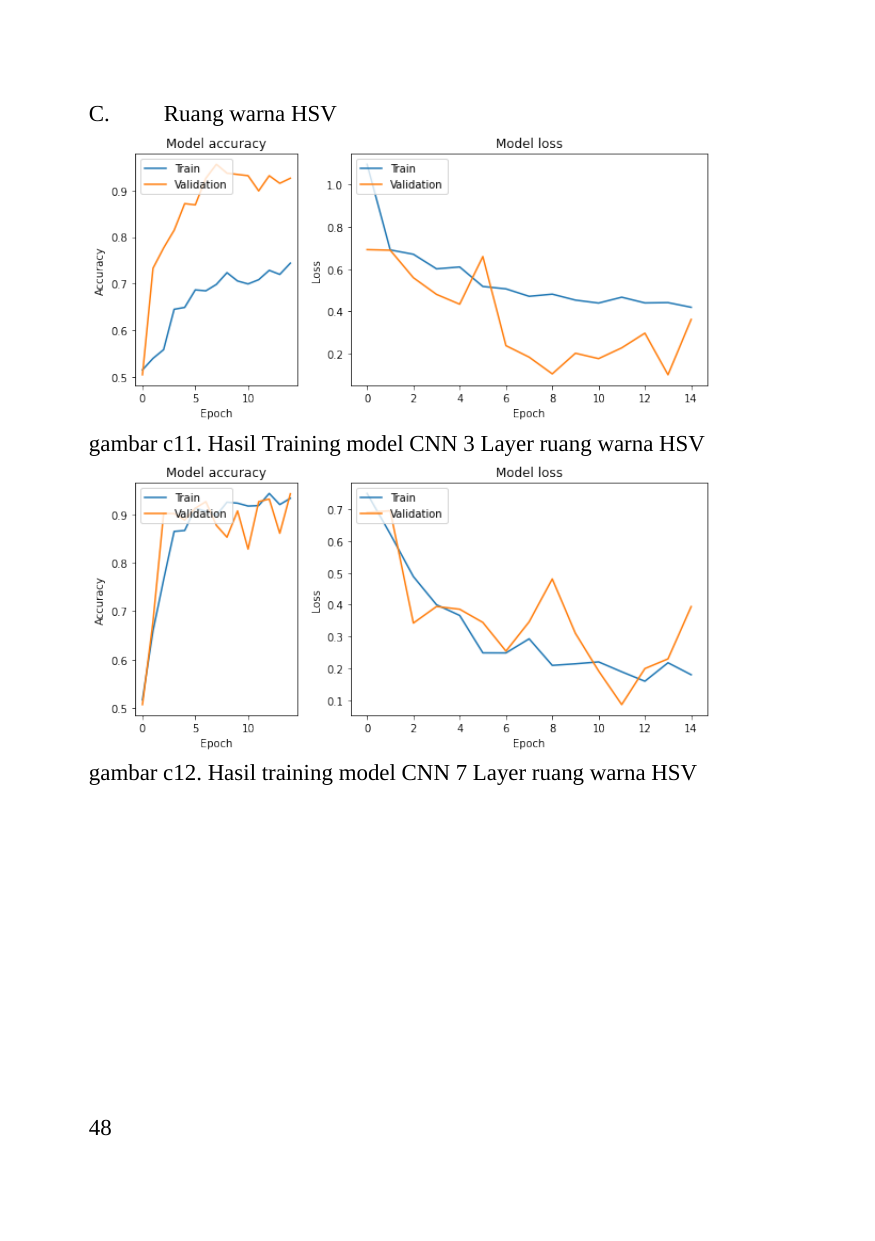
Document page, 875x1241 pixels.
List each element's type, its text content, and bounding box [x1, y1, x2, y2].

picture [88, 130, 715, 426]
list Ruang warna HSV [89, 100, 785, 127]
picture [88, 459, 715, 756]
